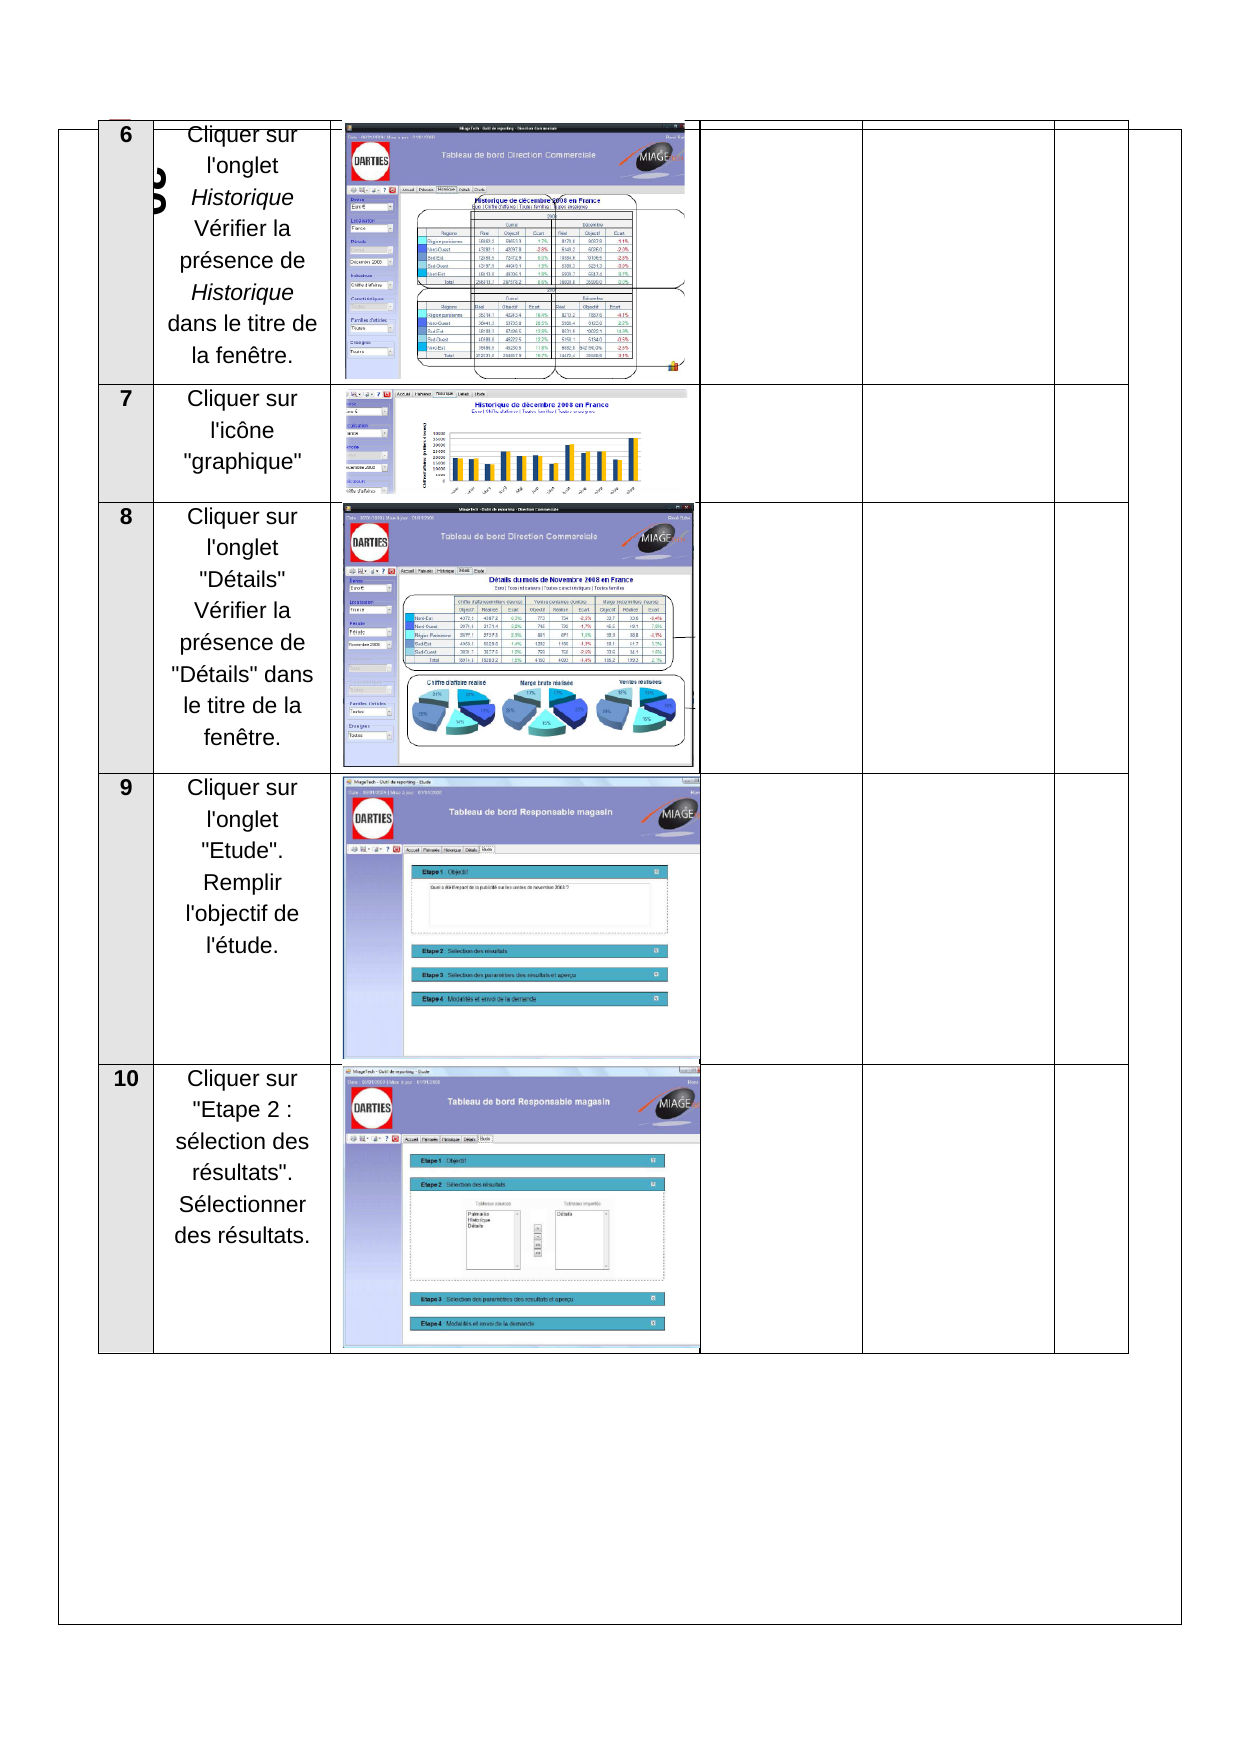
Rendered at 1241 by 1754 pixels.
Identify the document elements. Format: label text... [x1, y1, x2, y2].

table_cell [863, 121, 1054, 384]
table_cell [1055, 503, 1128, 773]
picture [342, 385, 688, 497]
table_cell [701, 121, 862, 384]
table_cell 6 [99, 121, 153, 384]
table_cell Cliquer sur l'onglet "Détails" Vérifier la présence de "Détails" dans le titre de la fenêtre. [154, 503, 330, 773]
table_cell [863, 1065, 1054, 1352]
table_cell 8 [99, 503, 153, 773]
table_cell [331, 385, 699, 502]
table_cell [863, 385, 1054, 502]
table_cell Cliquer sur l'onglet "Etude". Remplir l'objectif de l'étude. [154, 774, 330, 1064]
picture [342, 1064, 700, 1348]
picture [342, 774, 700, 1059]
table_cell [701, 385, 862, 502]
picture [342, 120, 685, 379]
table_cell 9 [99, 774, 153, 1064]
table_cell [331, 774, 699, 1064]
table_cell Cliquer sur l'icône "graphique" [154, 385, 330, 502]
table_cell [331, 121, 699, 384]
table_cell [331, 503, 699, 773]
table_cell 7 [99, 385, 153, 502]
table_cell 10 [99, 1065, 153, 1352]
table_cell [1055, 121, 1128, 384]
table_cell [863, 503, 1054, 773]
table_cell [1055, 1065, 1128, 1352]
table_cell Cliquer sur l'onglet Historique Vérifier la présence de Historique dans le titre de la fenêtre. [154, 121, 330, 384]
table_cell [701, 774, 862, 1064]
table_cell [331, 1065, 699, 1352]
table_cell [701, 503, 862, 773]
table_cell [1055, 385, 1128, 502]
table_cell [701, 1065, 862, 1352]
table_cell Cliquer sur "Etape 2 : sélection des résultats". Sélectionner des résultats. [154, 1065, 330, 1352]
table_cell [863, 774, 1054, 1064]
picture [342, 502, 696, 768]
table_cell [1055, 774, 1128, 1064]
